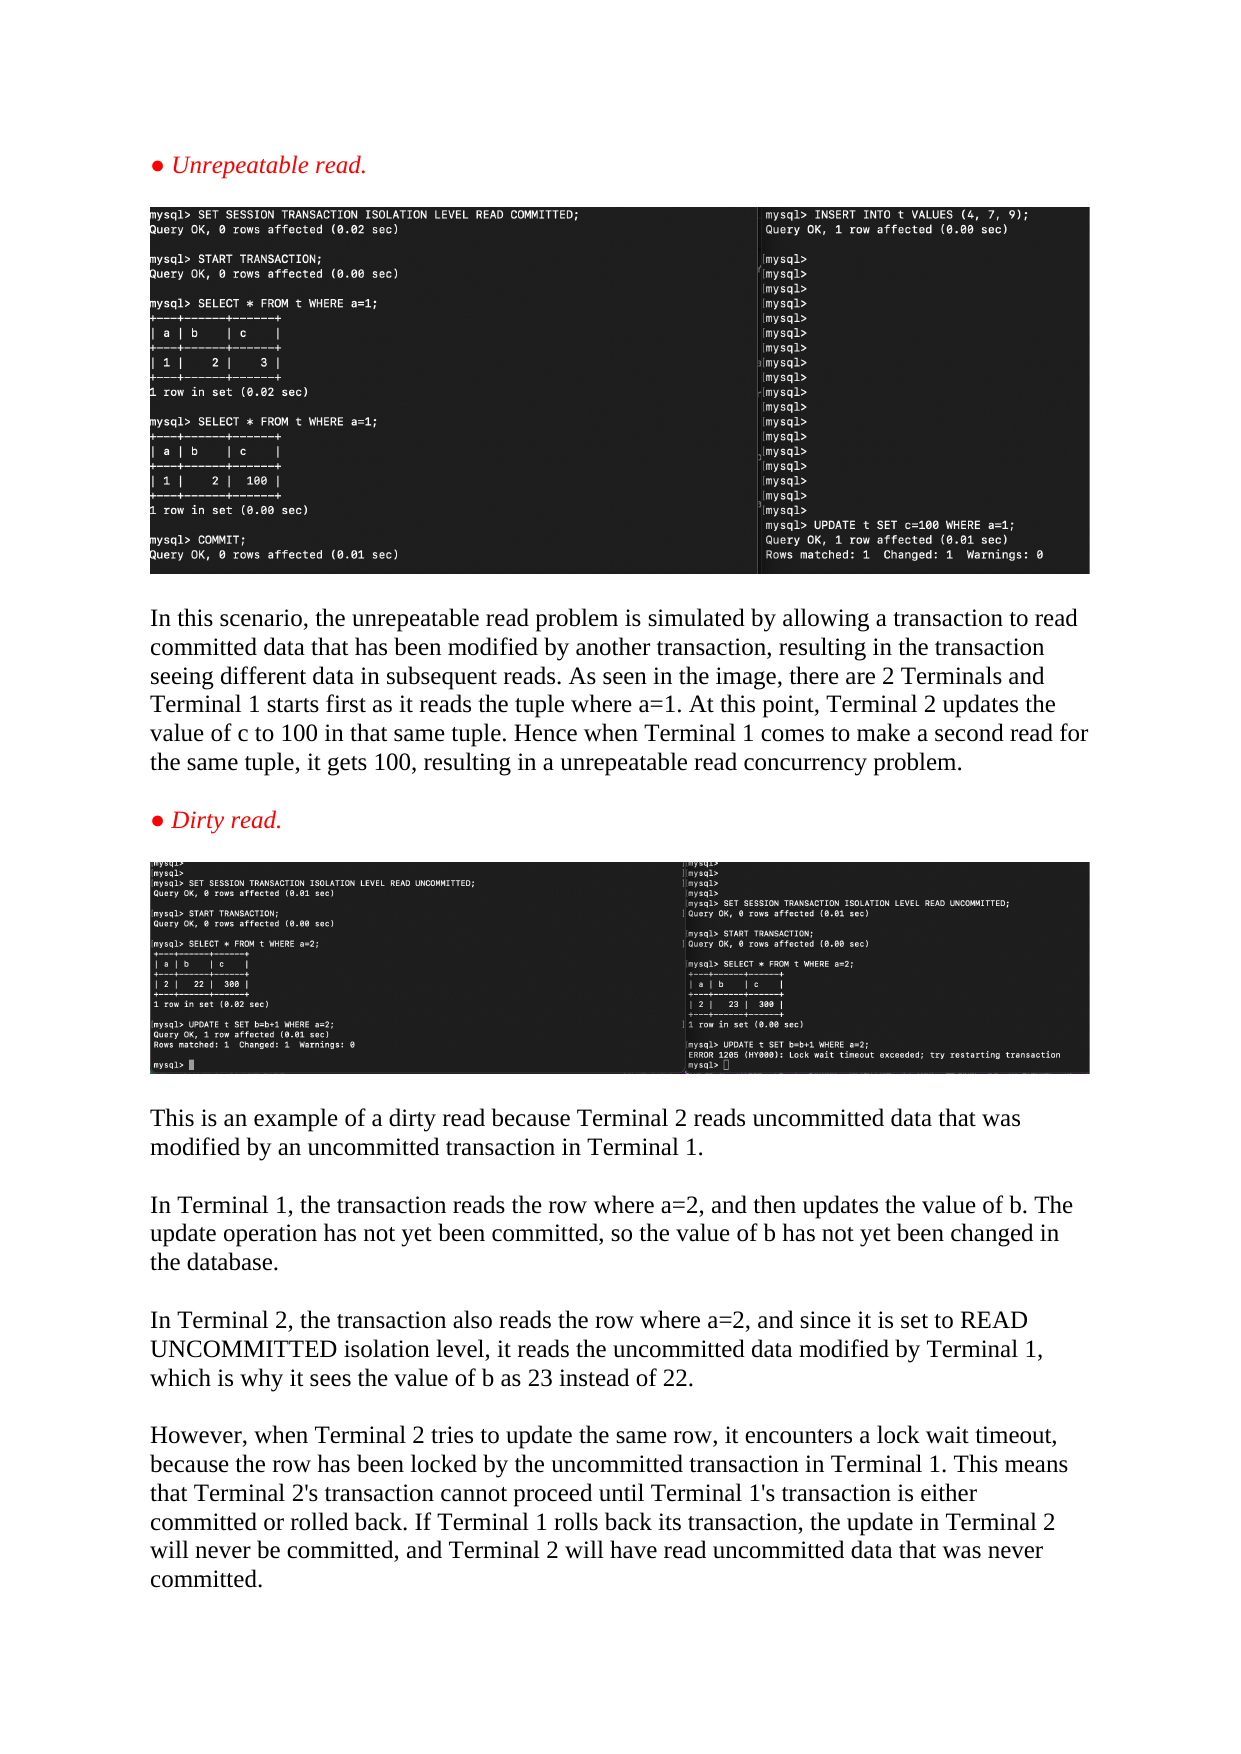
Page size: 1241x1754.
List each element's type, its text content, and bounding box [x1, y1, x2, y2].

picture [150, 862, 1090, 1074]
text In Terminal 2, the transaction also reads the row where a=2, and since it is set to READ UNCOMMITTED isolation level, it reads the uncommitted data modified by Terminal 1, which is why it sees the value of b as 23 instead of 22. [150, 1305, 1090, 1391]
text ● Unrepeatable read. [150, 150, 1090, 179]
text However, when Terminal 2 tries to update the same row, it encounters a lock wait timeout, because the row has been locked by the uncommitted transaction in Terminal 1. This means that Terminal 2's transaction cannot proceed until Terminal 1's transaction is either committed or rolled back. If Terminal 1 rolls back its transaction, the update in Terminal 2 will never be committed, and Terminal 2 will have read uncommitted data that was never committed. [150, 1421, 1090, 1593]
picture [150, 207, 1090, 574]
text In Terminal 1, the transaction reads the row where a=2, and then updates the value of b. The update operation has not yet been committed, so the value of b has not yet been changed in the database. [150, 1190, 1090, 1276]
text In this scenario, the unrepeatable read problem is simulated by allowing a transaction to read committed data that has been modified by another transaction, resulting in the transaction seeing different data in subsequent reads. As seen in the image, there are 2 Terminals and Terminal 1 starts first as it reads the tuple where a=1. At this point, Terminal 2 updates the value of c to 100 in that same tuple. Hence when Terminal 1 comes to make a second read for the same tuple, it gets 100, resulting in a unrepeatable read concurrency problem. [150, 603, 1090, 776]
text ● Dirty read. [150, 805, 1090, 834]
text This is an example of a dirty read because Terminal 2 reads uncommitted data that was modified by an uncommitted transaction in Terminal 1. [150, 1103, 1090, 1161]
